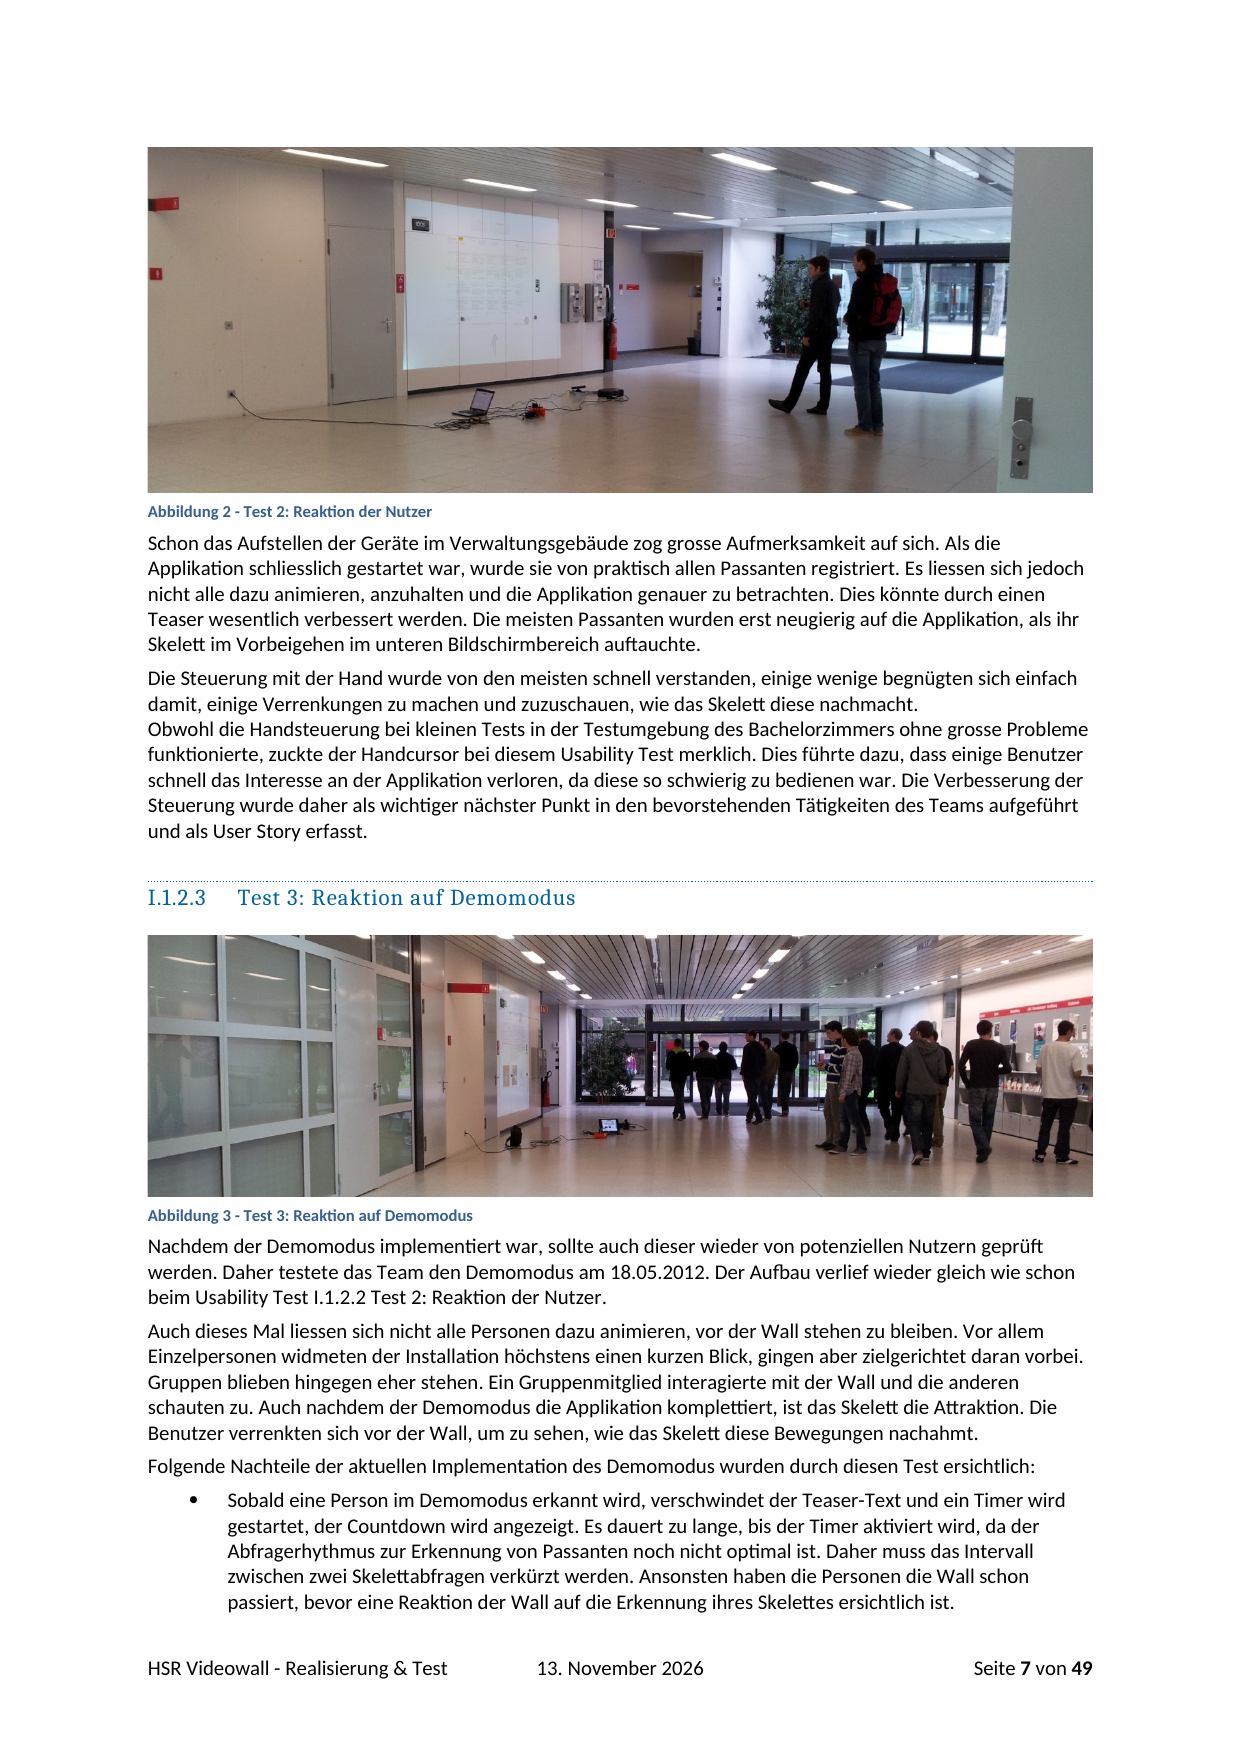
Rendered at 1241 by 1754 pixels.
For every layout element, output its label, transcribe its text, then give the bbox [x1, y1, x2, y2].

text Die Steuerung mit der Hand wurde von den meisten schnell verstanden, einige wenige begnügten sich einfach damit, einige Verrenkungen zu machen und zuzuschauen, wie das Skelett diese nachmacht. Obwohl die Handsteuerung bei kleinen Tests in der Testumgebung des Bachelorzimmers ohne grosse Probleme funktionierte, zuckte der Handcursor bei diesem Usability Test merklich. Dies führte dazu, dass einige Benutzer schnell das Interesse an der Applikation verloren, da diese so schwierig zu bedienen war. Die Verbesserung der Steuerung wurde daher als wichtiger nächster Punkt in den bevorstehenden Tätigkeiten des Teams aufgeführt und als User Story erfasst. [148, 665, 1093, 843]
list Sobald eine Person im Demomodus erkannt wird, verschwindet der Teaser-Text und ein Timer wird gestartet, der Countdown wird angezeigt. Es dauert zu lange, bis der Timer aktiviert wird, da der Abfragerhythmus zur Erkennung von Passanten noch nicht optimal ist. Daher muss das Intervall zwischen zwei Skelettabfragen verkürzt werden. Ansonsten haben die Personen die Wall schon passiert, bevor eine Reaktion der Wall auf die Erkennung ihres Skelettes ersichtlich ist. [190, 1487, 1093, 1614]
picture [147, 935, 1093, 1197]
subtitle Test 3: Reaktion auf Demomodus [148, 881, 1093, 911]
text Auch dieses Mal liessen sich nicht alle Personen dazu animieren, vor der Wall stehen zu bleiben. Vor allem Einzelpersonen widmeten der Installation höchstens einen kurzen Blick, gingen aber zielgerichtet daran vorbei. Gruppen blieben hingegen eher stehen. Ein Gruppenmitglied interagierte mit der Wall und die anderen schauten zu. Auch nachdem der Demomodus die Applikation komplettiert, ist das Skelett die Attraktion. Die Benutzer verrenkten sich vor der Wall, um zu sehen, wie das Skelett diese Bewegungen nachahmt. [148, 1318, 1093, 1445]
text Folgende Nachteile der aktuellen Implementation des Demomodus wurden durch diesen Test ersichtlich: [148, 1454, 1093, 1479]
text Nachdem der Demomodus implementiert war, sollte auch dieser wieder von potenziellen Nutzern geprüft werden. Daher testete das Team den Demomodus am 18.05.2012. Der Aufbau verlief wieder gleich wie schon beim Usability Test I.1.2.2 Test 2: Reaktion der Nutzer. [148, 1234, 1093, 1310]
text Schon das Aufstellen der Geräte im Verwaltungsgebäude zog grosse Aufmerksamkeit auf sich. Als die Applikation schliesslich gestartet war, wurde sie von praktisch allen Passanten registriert. Es liessen sich jedoch nicht alle dazu animieren, anzuhalten und die Applikation genauer zu betrachten. Dies könnte durch einen Teaser wesentlich verbessert werden. Die meisten Passanten wurden erst neugierig auf die Applikation, als ihr Skelett im Vorbeigehen im unteren Bildschirmbereich auftauchte. [148, 530, 1093, 657]
text Abbildung 3 - Test 3: Reaktion auf Demomodus [148, 1205, 1093, 1225]
picture [147, 147, 1093, 493]
text Abbildung 2 - Test 2: Reaktion der Nutzer [148, 501, 1093, 522]
